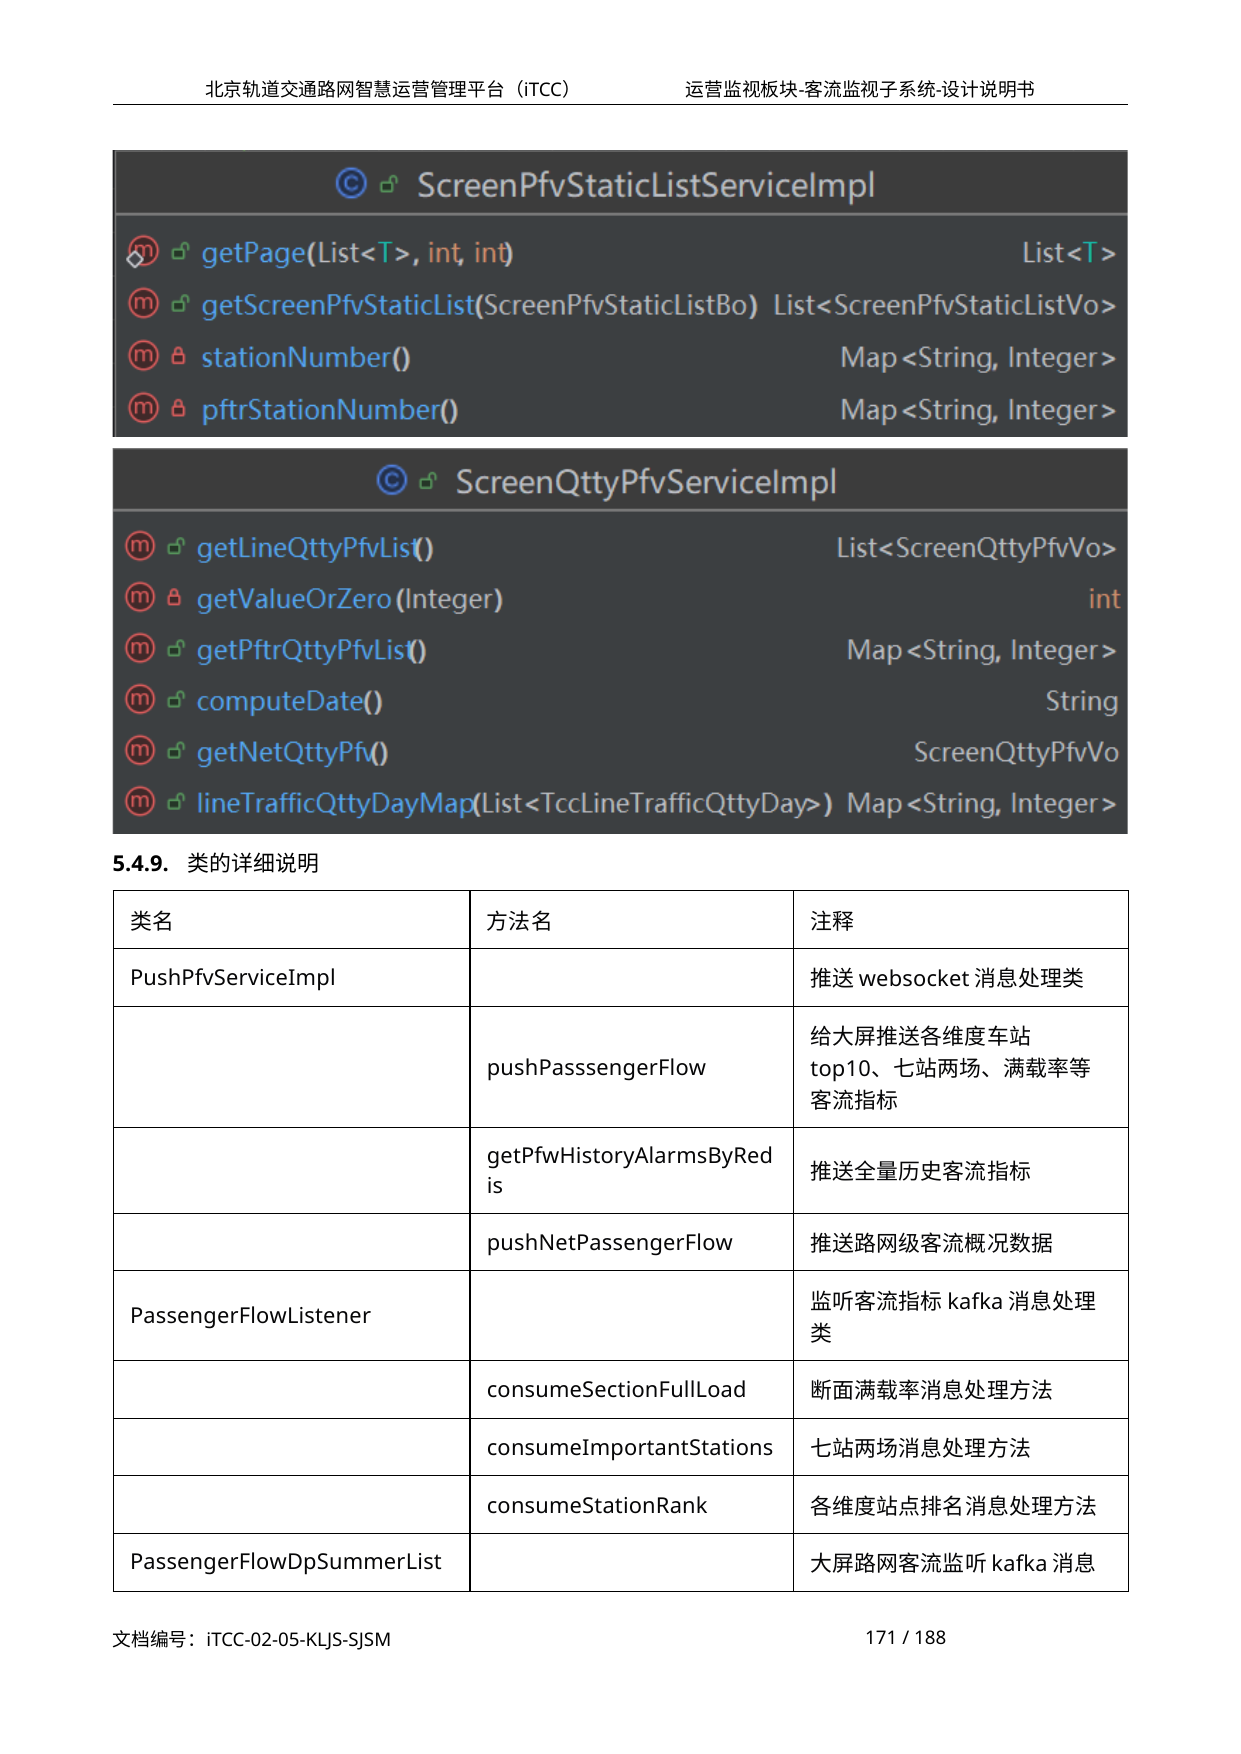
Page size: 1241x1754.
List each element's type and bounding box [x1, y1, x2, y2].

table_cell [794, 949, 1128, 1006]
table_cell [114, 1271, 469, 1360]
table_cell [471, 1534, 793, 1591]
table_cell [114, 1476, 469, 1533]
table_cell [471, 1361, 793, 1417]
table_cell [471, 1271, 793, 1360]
picture [112, 448, 1128, 834]
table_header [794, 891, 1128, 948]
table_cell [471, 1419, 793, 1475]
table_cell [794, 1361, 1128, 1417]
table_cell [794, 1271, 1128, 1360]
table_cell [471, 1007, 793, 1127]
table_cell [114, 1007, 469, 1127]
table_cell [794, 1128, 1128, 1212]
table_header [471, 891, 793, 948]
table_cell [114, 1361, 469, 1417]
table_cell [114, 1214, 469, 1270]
picture [112, 150, 1128, 437]
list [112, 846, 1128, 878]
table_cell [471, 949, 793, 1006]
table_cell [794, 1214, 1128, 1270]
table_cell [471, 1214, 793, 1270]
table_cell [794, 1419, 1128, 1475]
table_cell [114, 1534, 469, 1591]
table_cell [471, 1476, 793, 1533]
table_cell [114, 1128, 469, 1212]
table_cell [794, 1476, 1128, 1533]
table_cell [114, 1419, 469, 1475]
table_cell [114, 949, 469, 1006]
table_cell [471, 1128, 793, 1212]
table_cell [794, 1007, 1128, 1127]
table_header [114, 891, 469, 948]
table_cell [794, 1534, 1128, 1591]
